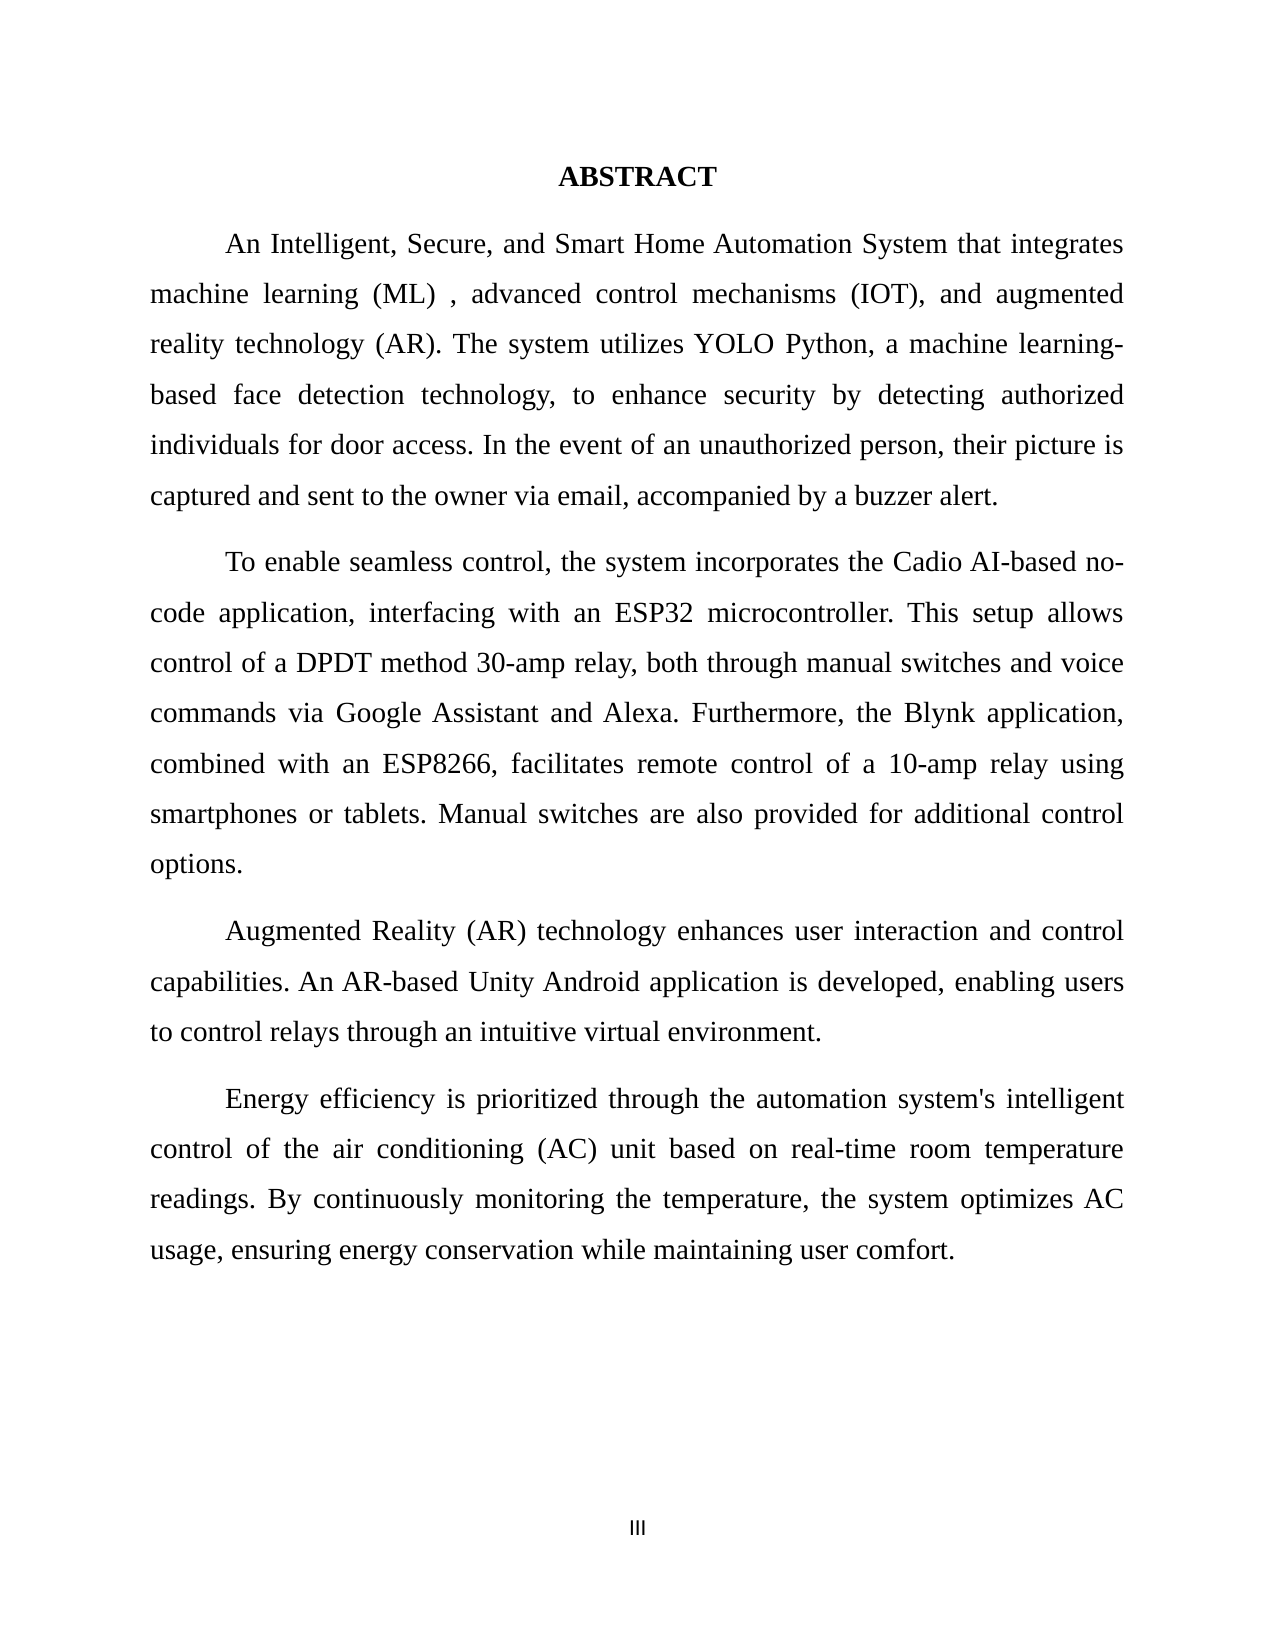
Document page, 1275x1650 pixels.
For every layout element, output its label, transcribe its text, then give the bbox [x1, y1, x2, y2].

text To enable seamless control, the system incorporates the Cadio AI-based no-code application, interfacing with an ESP32 microcontroller. This setup allows control of a DPDT method 30-amp relay, both through manual switches and voice commands via Google Assistant and Alexa. Furthermore, the Blynk application, combined with an ESP8266, facilitates remote control of a 10-amp relay using smartphones or tablets. Manual switches are also provided for additional control options. [150, 544, 1125, 880]
text ABSTRACT [150, 159, 1125, 193]
text Energy efficiency is prioritized through the automation system's intelligent control of the air conditioning (AC) unit based on real-time room temperature readings. By continuously monitoring the temperature, the system optimizes AC usage, ensuring energy conservation while maintaining user comfort. [150, 1081, 1125, 1266]
text An Intelligent, Secure, and Smart Home Automation System that integrates machine learning (ML) , advanced control mechanisms (IOT), and augmented reality technology (AR). The system utilizes YOLO Python, a machine learning-based face detection technology, to enhance security by detecting authorized individuals for door access. In the event of an unauthorized person, their picture is captured and sent to the owner via email, accompanied by a buzzer alert. [150, 226, 1125, 511]
text Augmented Reality (AR) technology enhances user interaction and control capabilities. An AR-based Unity Android application is developed, enabling users to control relays through an intuitive virtual environment. [150, 913, 1125, 1048]
